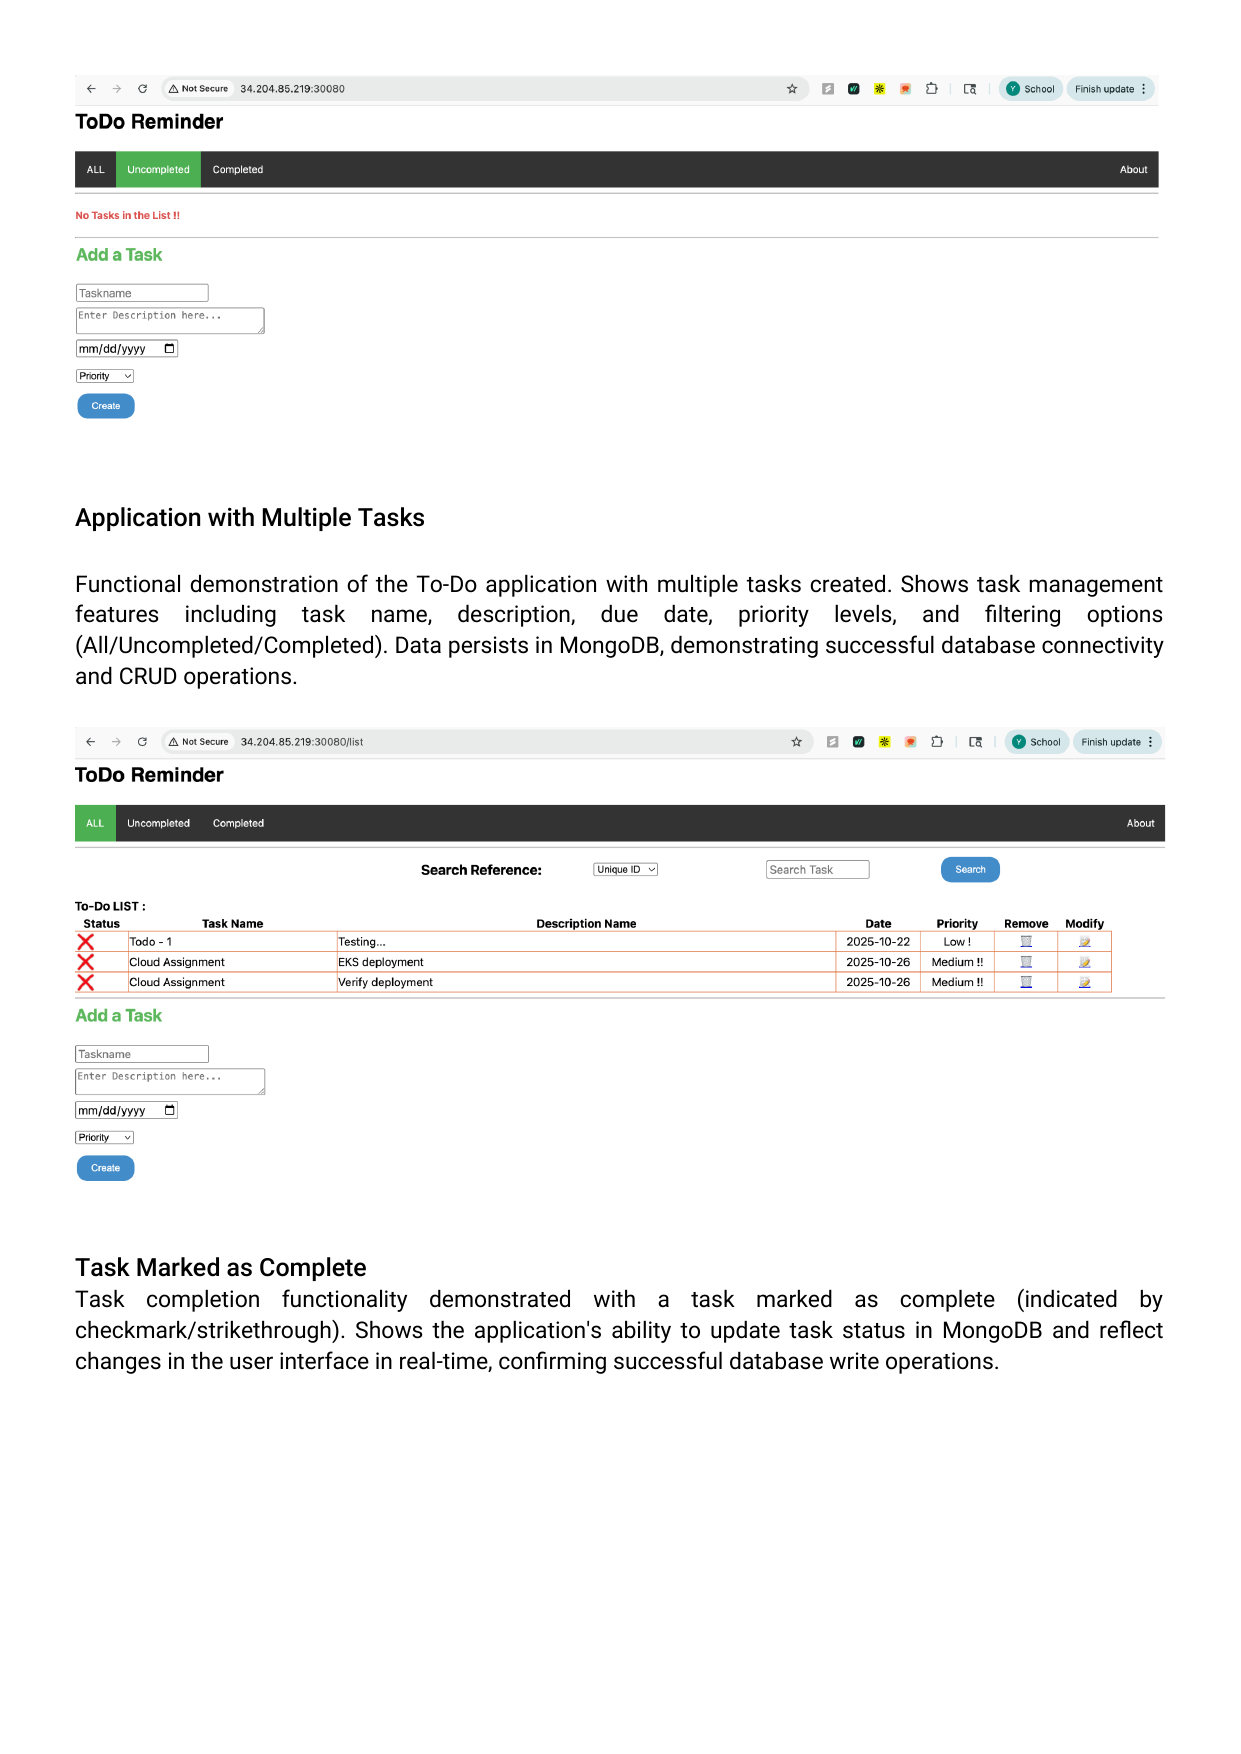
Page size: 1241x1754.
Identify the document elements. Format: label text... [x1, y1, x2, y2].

text Task Marked as Complete [75, 1253, 1165, 1282]
picture [75, 727, 1166, 1216]
text Functional demonstration of the To-Do application with multiple tasks created. Shows task management features including task name, description, due date, priority levels, and filtering options (All/Uncompleted/Completed). Data persists in MongoDB, demonstrating successful database connectivity and CRUD operations. [75, 571, 1165, 690]
text Task completion functionality demonstrated with a task marked as complete (indicated by checkmark/strikethrough). Shows the application's ability to update task status in MongoDB and reflect changes in the user interface in real-time, confirming successful database write operations. [75, 1286, 1165, 1375]
picture [75, 75, 1159, 499]
text Application with Multiple Tasks [75, 503, 1165, 533]
